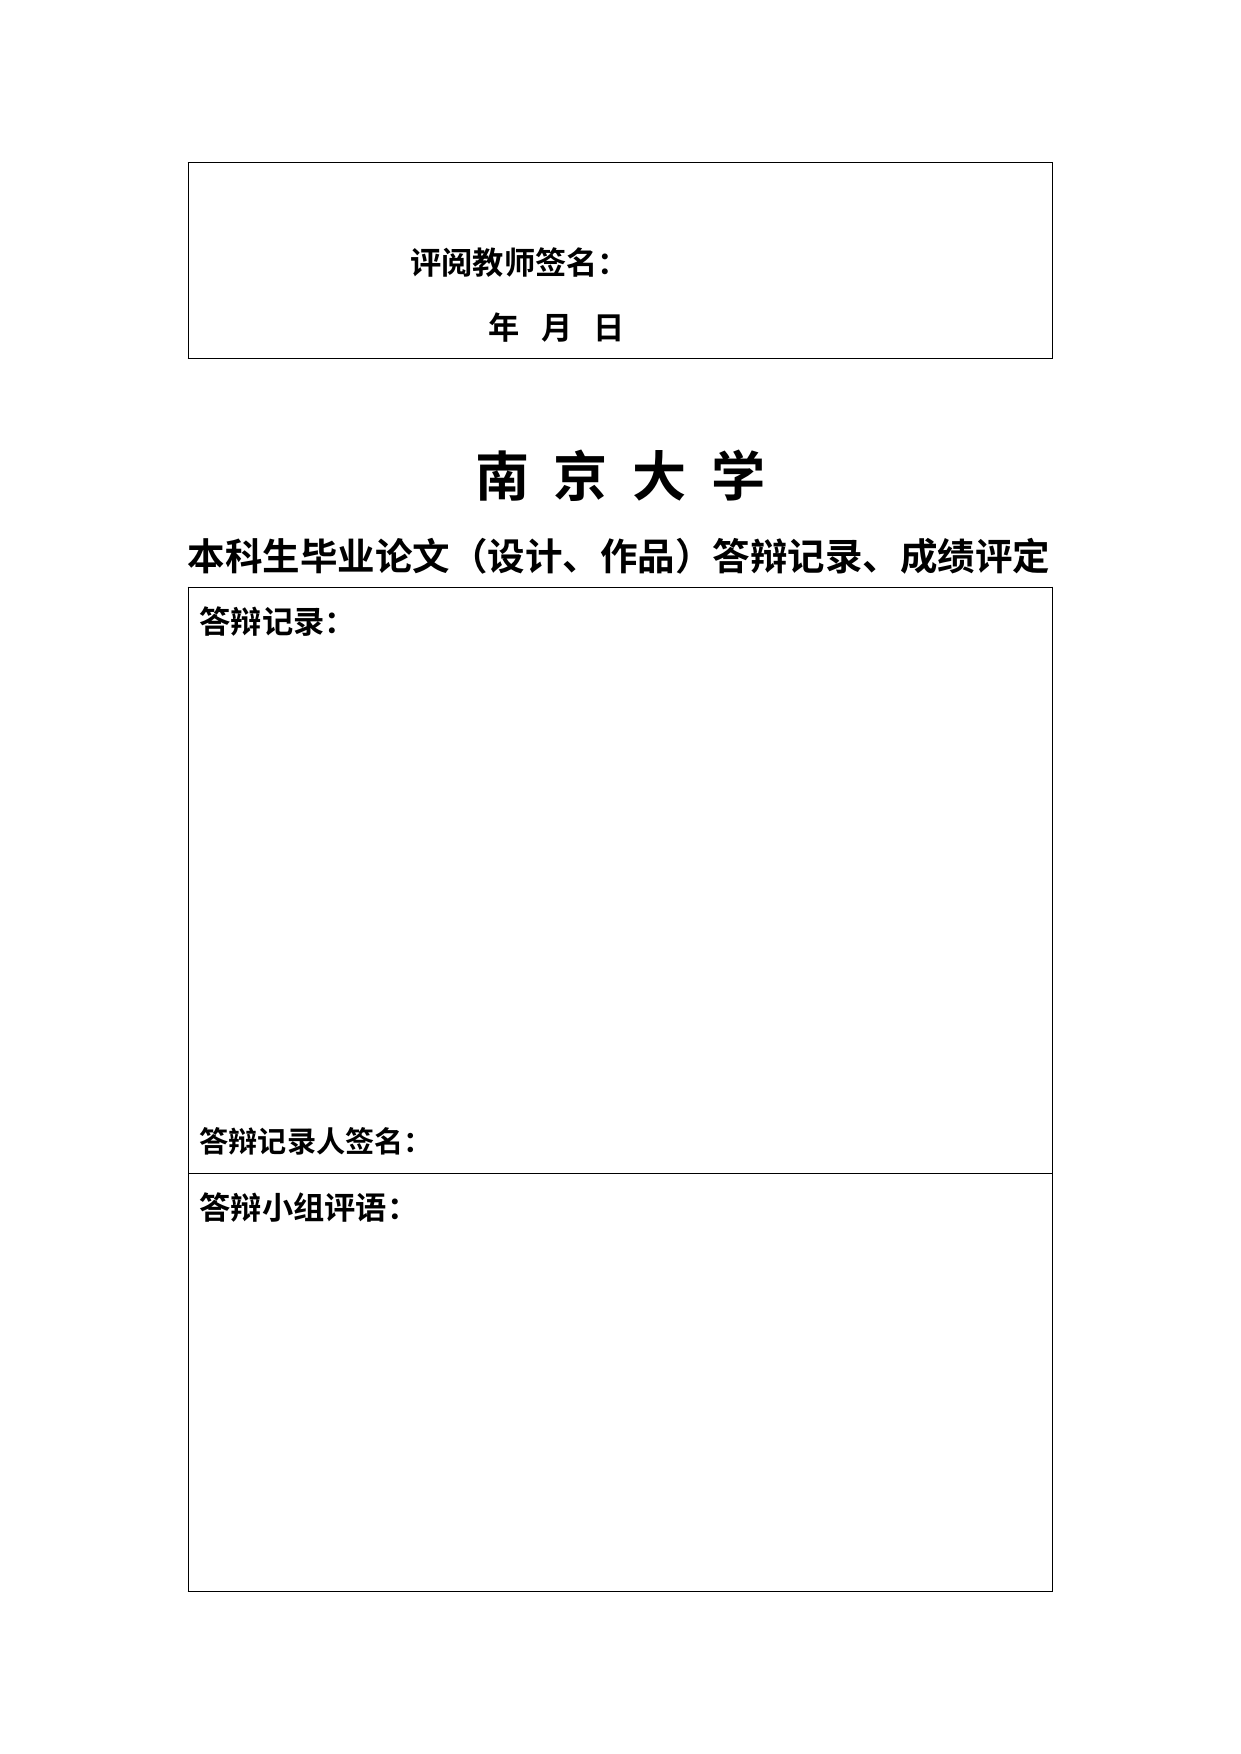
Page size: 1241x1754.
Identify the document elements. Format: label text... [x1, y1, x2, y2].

text 本科生毕业论文（设计、作品）答辩记录、成绩评定 [187, 522, 1053, 587]
text 南 京 大 学 [187, 424, 1053, 522]
table_header 答辩记录： 答辩记录人签名： [189, 588, 1052, 1173]
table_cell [189, 1174, 1052, 1591]
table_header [189, 163, 1052, 358]
